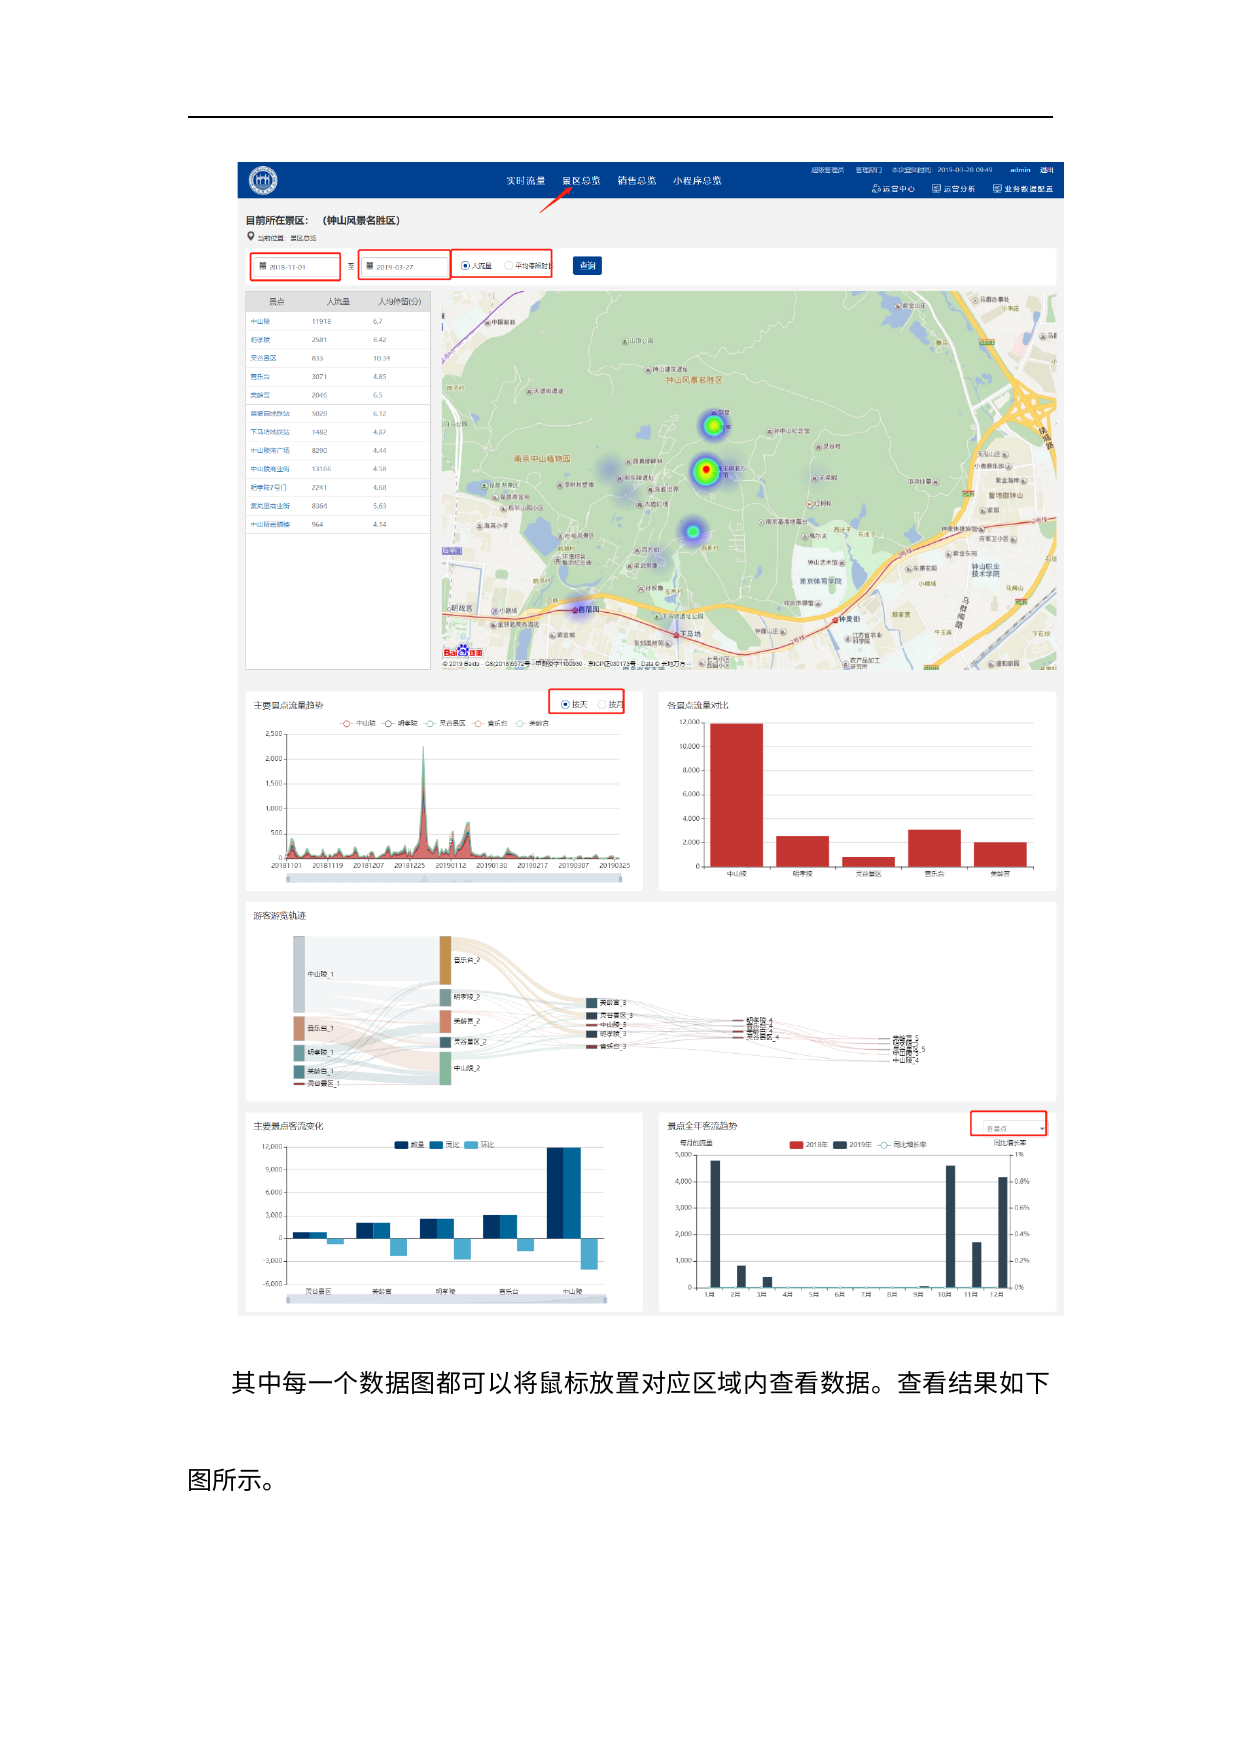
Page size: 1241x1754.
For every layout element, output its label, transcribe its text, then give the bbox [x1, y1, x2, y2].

picture [237, 162, 1064, 1316]
text 其中每一个数据图都可以将鼠标放置对应区域内查看数据。查看结果如下图所示。 [187, 1349, 1053, 1511]
